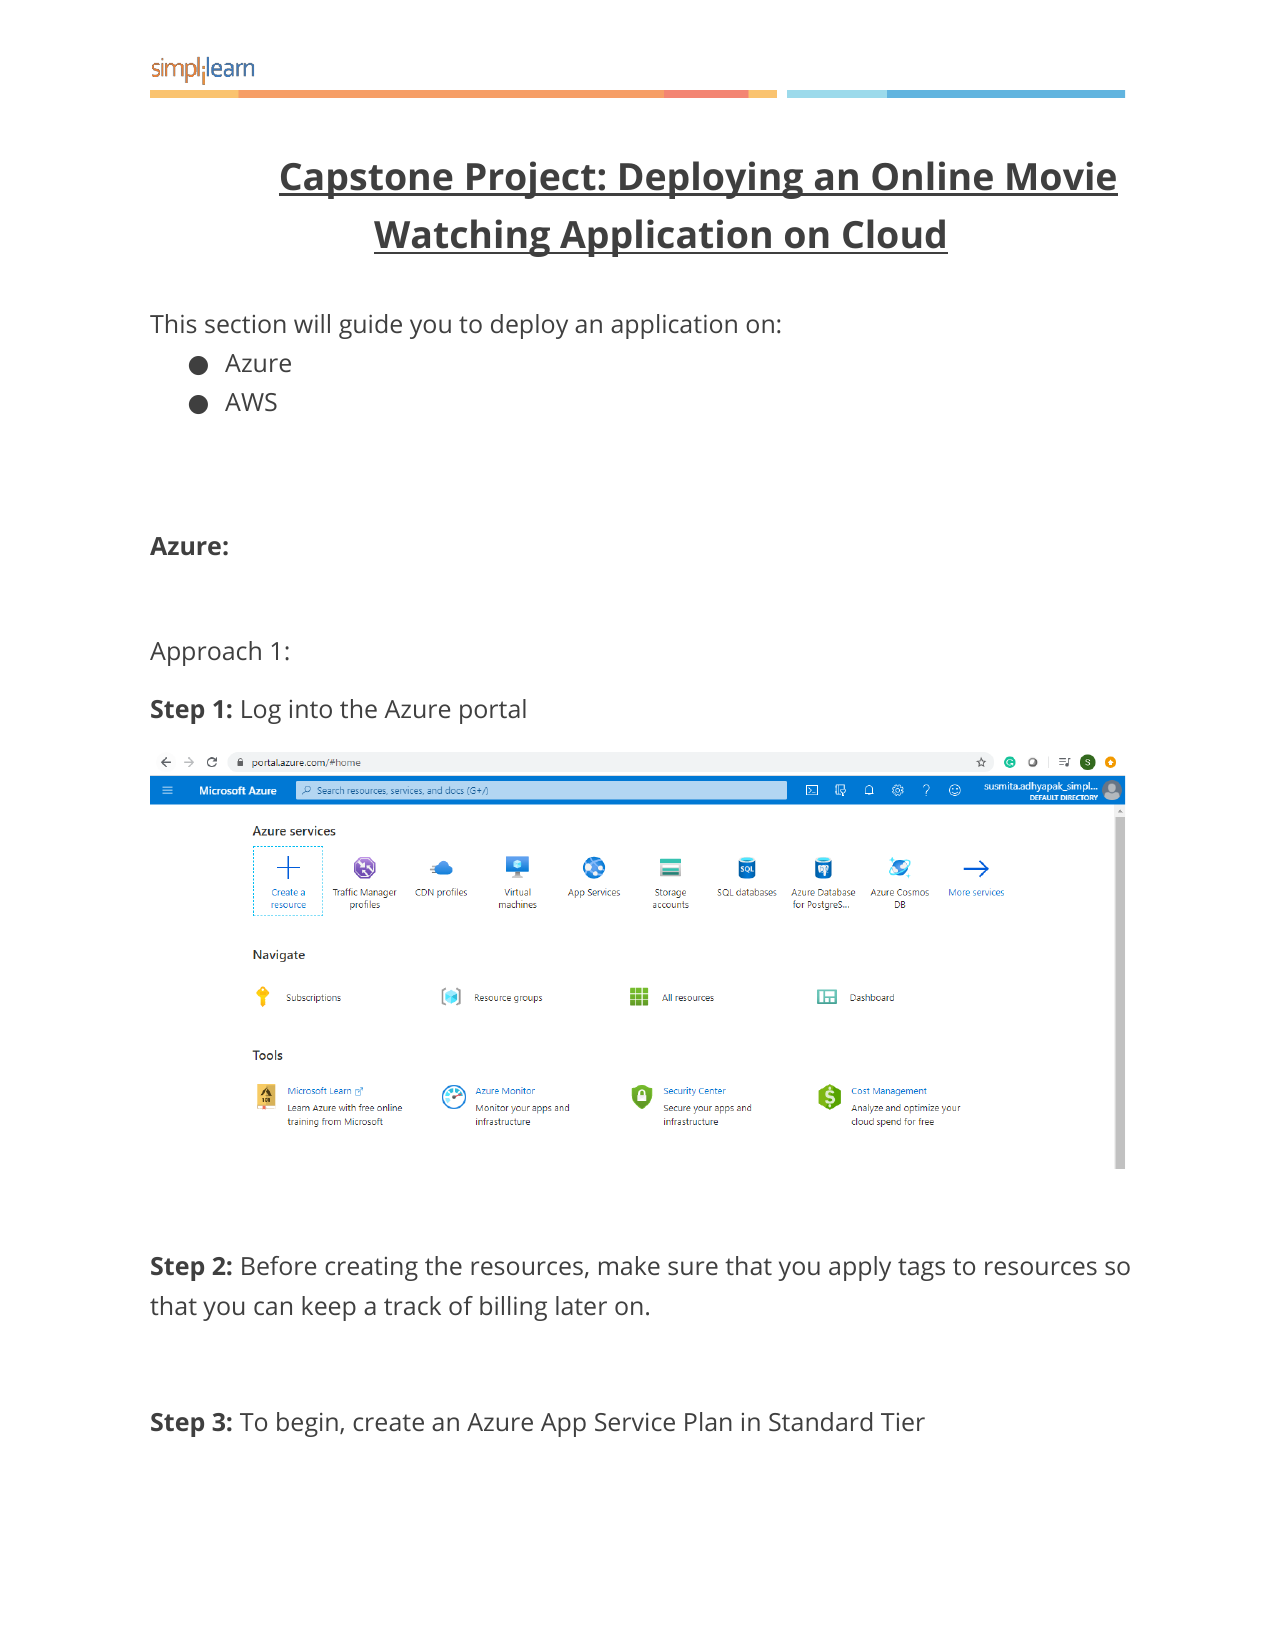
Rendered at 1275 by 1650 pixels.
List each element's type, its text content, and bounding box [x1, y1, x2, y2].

picture [150, 749, 1125, 1169]
picture [150, 52, 1125, 98]
text Capstone Project: Deploying an Online Movie Watching Application on Cloud [150, 150, 1172, 260]
text Step 1: Log into the Azure portal [150, 691, 912, 725]
text Step 3: To begin, create an Azure App Service Plan in Standard Tier [150, 1404, 1078, 1438]
list Azure [187, 346, 1172, 380]
list AWS [187, 385, 1172, 419]
text Approach 1: [150, 633, 354, 667]
text Azure: [150, 528, 354, 563]
text This section will guide you to deploy an application on: [150, 306, 1172, 341]
text Step 2: Before creating the resources, make sure that you apply tags to resources so that you can keep a track of billing later on. [150, 1249, 1151, 1322]
